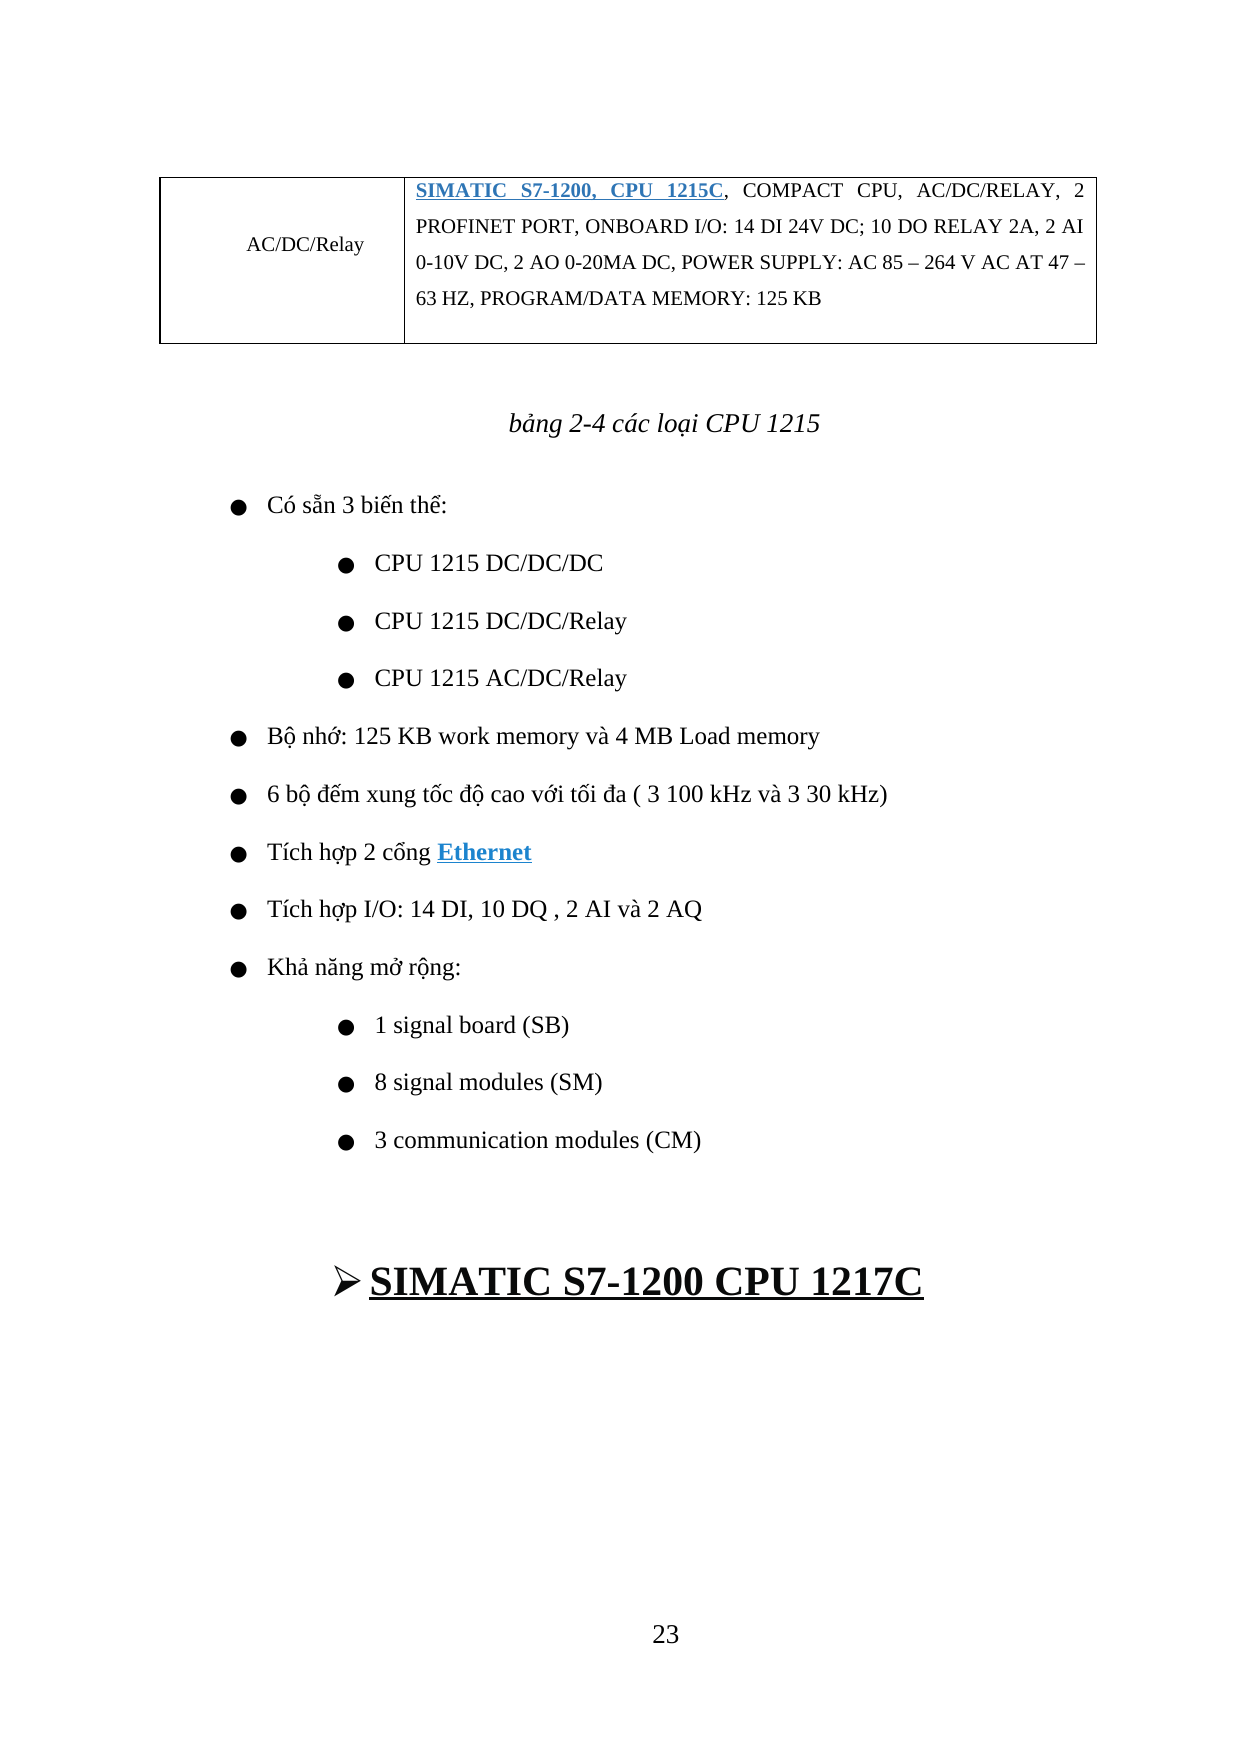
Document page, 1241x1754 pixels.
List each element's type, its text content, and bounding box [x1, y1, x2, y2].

list Tích hợp 2 cổng Ethernet [229, 829, 1097, 872]
list 3 communication modules (CM) [337, 1118, 1097, 1160]
list Tích hợp I/O: 14 DI, 10 DQ , 2 AI và 2 AQ [229, 887, 1097, 929]
list CPU 1215 AC/DC/Relay [337, 656, 1097, 699]
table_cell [161, 178, 404, 343]
list Khả năng mở rộng: [229, 944, 1097, 987]
text bảng 2-4 các loại CPU 1215 [159, 407, 1097, 438]
list 6 bộ đếm xung tốc độ cao với tối đa ( 3 100 kHz và 3 30 kHz) [229, 771, 1097, 814]
list Bộ nhớ: 125 KB work memory và 4 MB Load memory [229, 714, 1097, 756]
list 8 signal modules (SM) [337, 1060, 1097, 1103]
list 1 signal board (SB) [337, 1002, 1097, 1045]
subtitle SIMATIC S7-1200 CPU 1217C [332, 1233, 1097, 1319]
list CPU 1215 DC/DC/DC [337, 541, 1097, 583]
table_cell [405, 178, 1096, 343]
list CPU 1215 DC/DC/Relay [337, 598, 1097, 641]
list Có sẵn 3 biến thể: [229, 483, 1097, 526]
